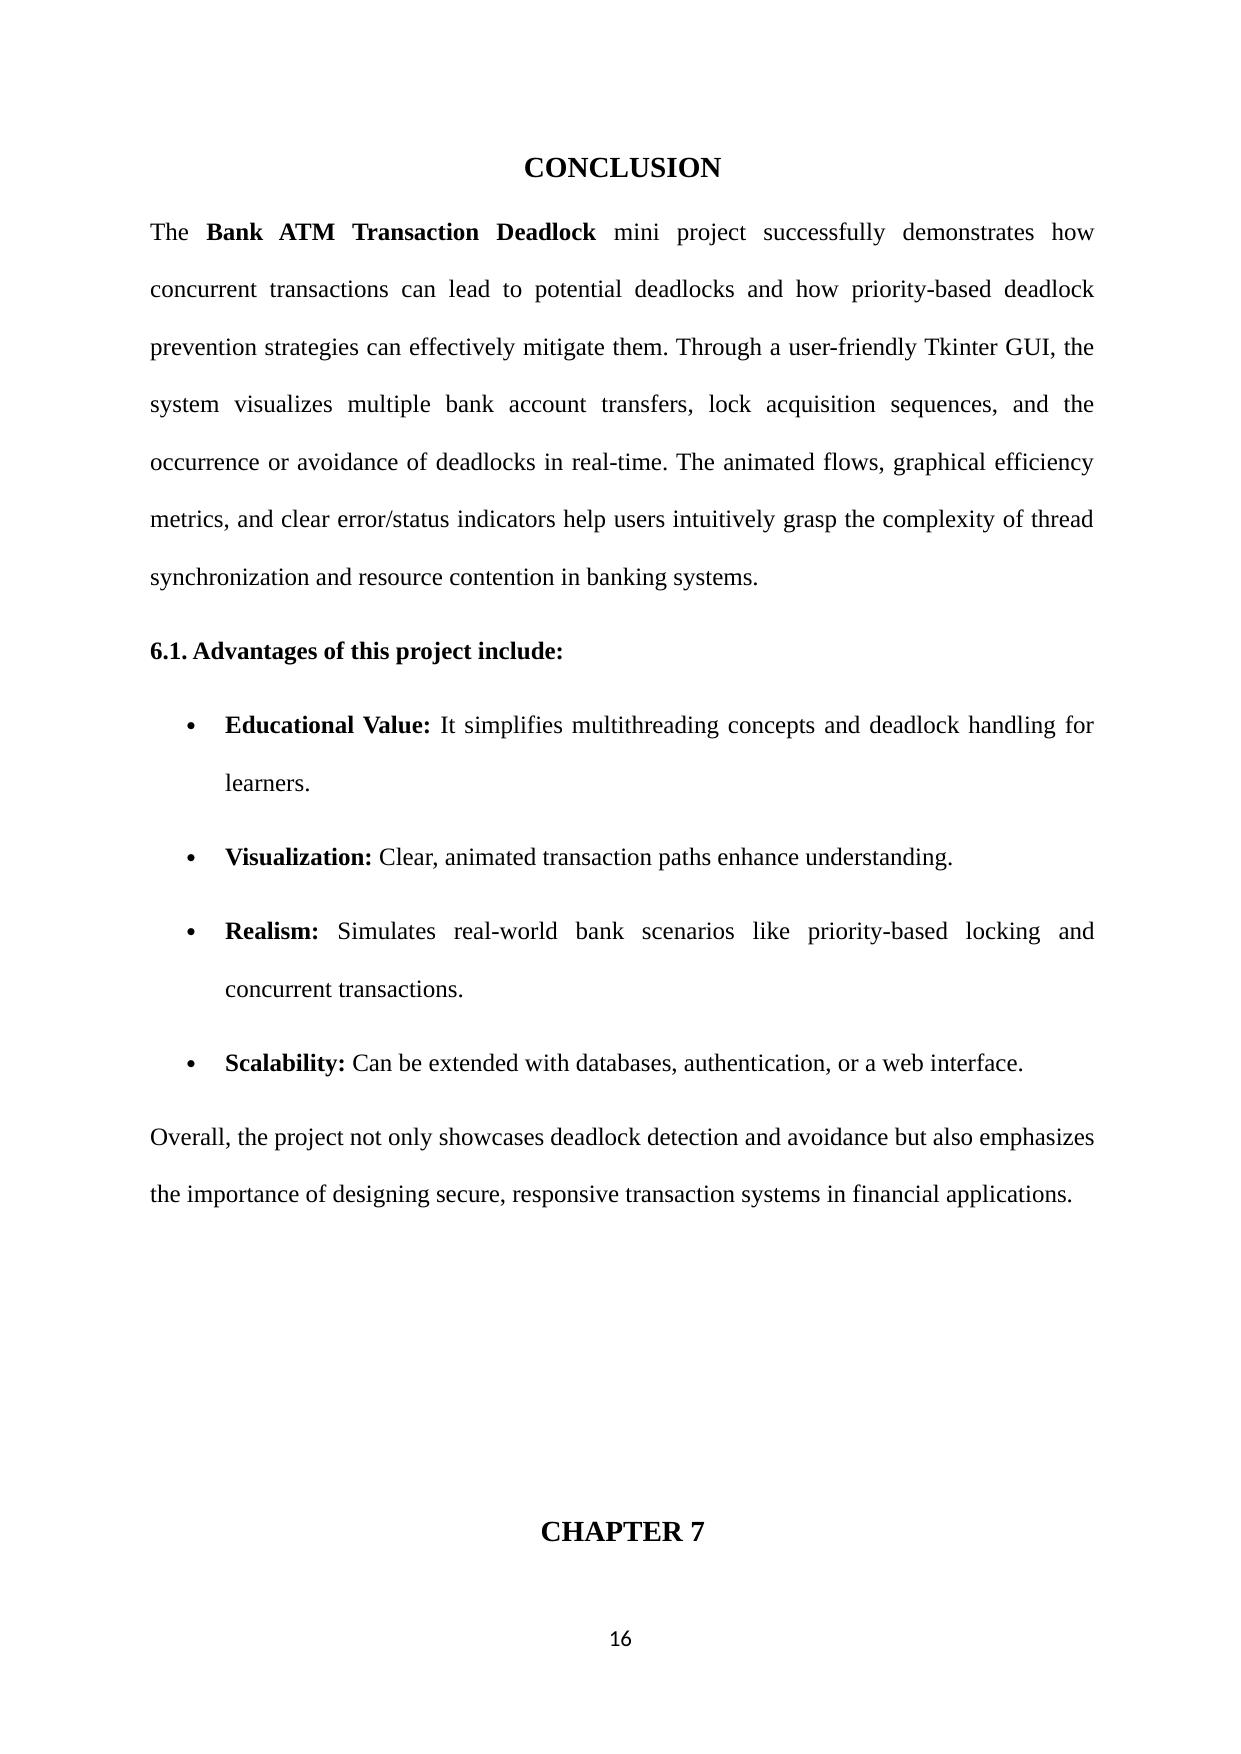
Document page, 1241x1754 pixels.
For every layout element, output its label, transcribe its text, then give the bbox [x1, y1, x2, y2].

text The Bank ATM Transaction Deadlock mini project successfully demonstrates how concurrent transactions can lead to potential deadlocks and how priority-based deadlock prevention strategies can effectively mitigate them. Through a user-friendly Tkinter GUI, the system visualizes multiple bank account transfers, lock acquisition sequences, and the occurrence or avoidance of deadlocks in real-time. The animated flows, graphical efficiency metrics, and clear error/status indicators help users intuitively grasp the complexity of thread synchronization and resource contention in banking systems. [150, 217, 1095, 591]
list Visualization: Clear, animated transaction paths enhance understanding. [187, 842, 1095, 871]
list Educational Value: It simplifies multithreading concepts and deadlock handling for learners. [187, 710, 1095, 797]
text 6.1. Advantages of this project include: [150, 636, 1095, 665]
text CONCLUSION [150, 150, 1095, 183]
list Scalability: Can be extended with databases, authentication, or a web interface. [187, 1048, 1095, 1077]
list Realism: Simulates real-world bank scenarios like priority-based locking and concurrent transactions. [187, 916, 1095, 1002]
text CHAPTER 7 [150, 1514, 1095, 1548]
text Overall, the project not only showcases deadlock detection and avoidance but also emphasizes the importance of designing secure, responsive transaction systems in financial applications. [150, 1122, 1095, 1208]
